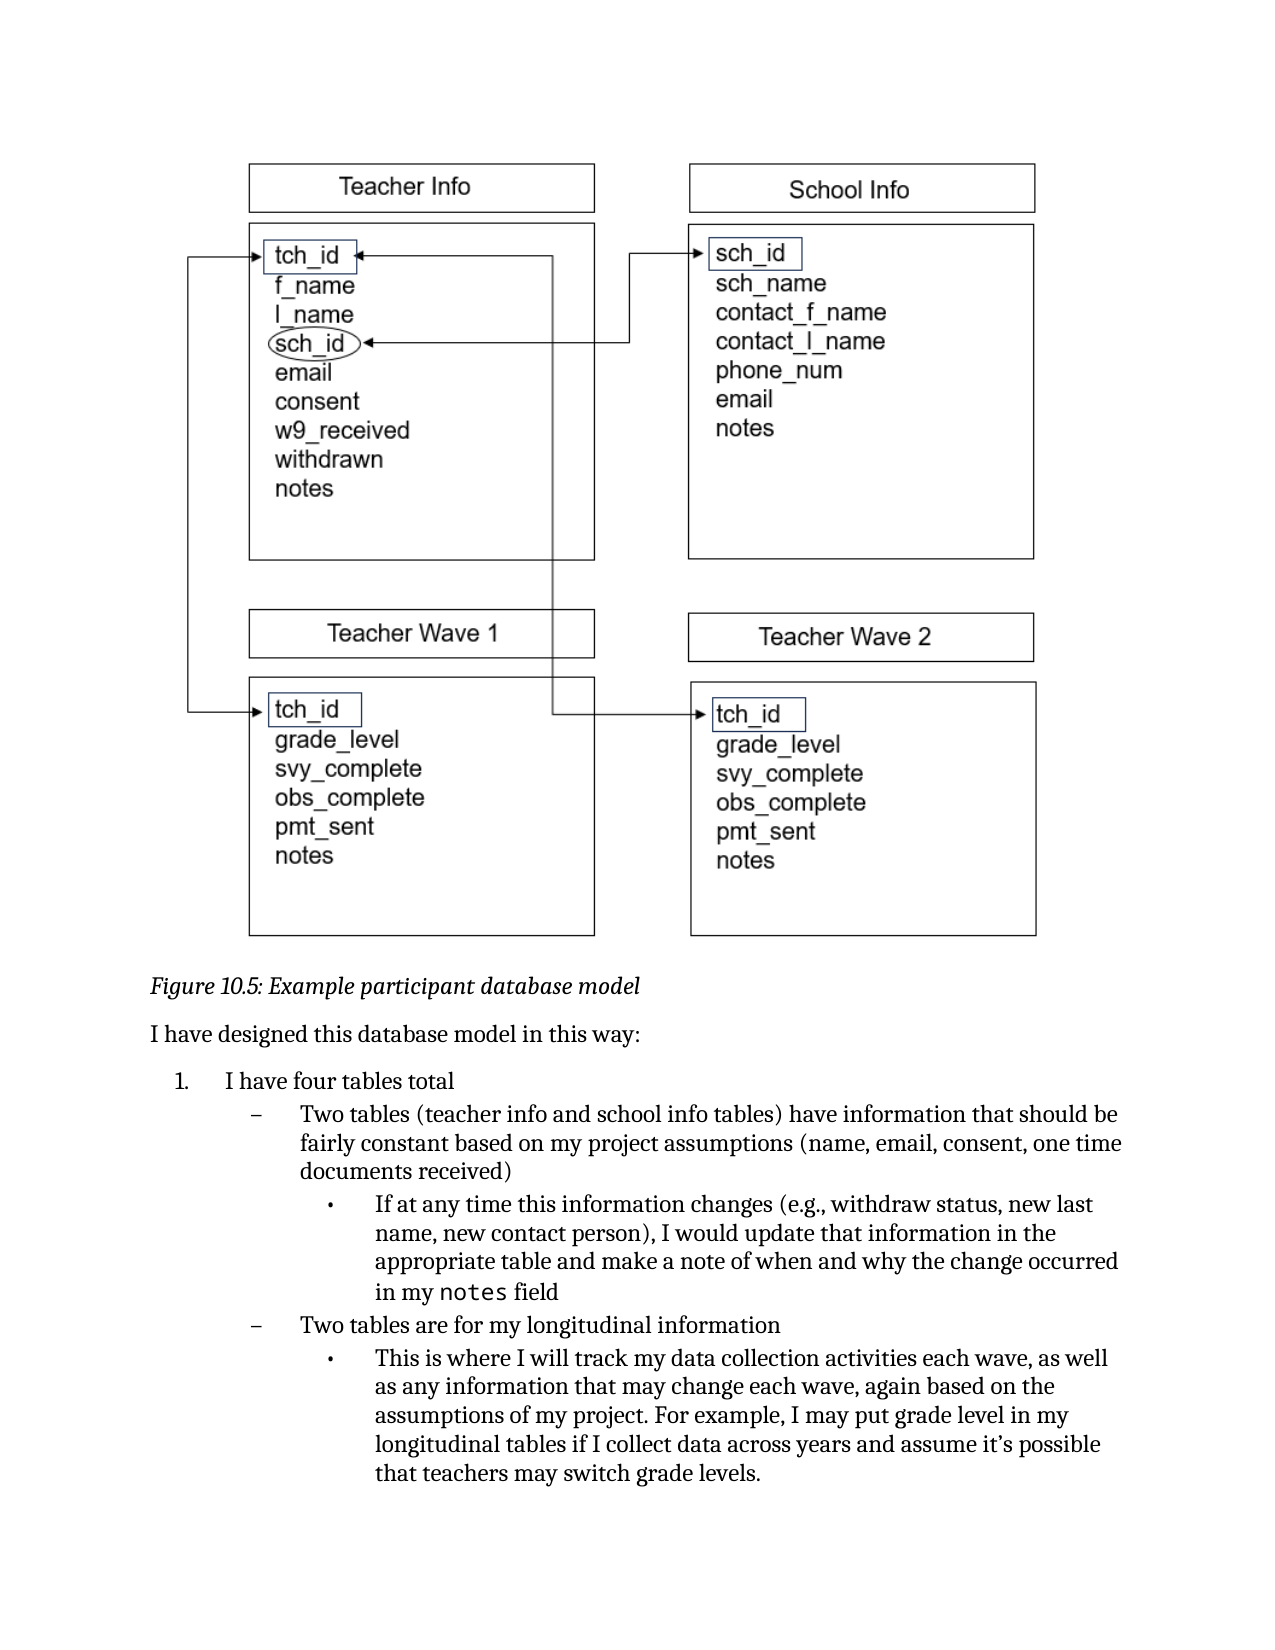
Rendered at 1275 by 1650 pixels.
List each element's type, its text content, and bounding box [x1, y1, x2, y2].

list I have four tables total [175, 1067, 1125, 1096]
picture [168, 150, 1044, 952]
list Two tables (teacher info and school info tables) have information that should be fairly constant based on my project assumptions (name, email, consent, one time documents received) [250, 1100, 1125, 1186]
list This is where I will track my data collection activities each wave, as well as any information that may change each wave, again based on the assumptions of my project. For example, I may put grade level in my longitudinal tables if I collect data across years and assume it’s possible that teachers may switch grade levels. [325, 1343, 1125, 1487]
list If at any time this information changes (e.g., withdraw status, new last name, new contact person), I would update that information in the appropriate table and make a note of when and why the change occurred in my notes field [325, 1190, 1125, 1307]
text I have designed this database model in this way: [150, 1020, 1125, 1048]
list Two tables are for my longitudinal information [250, 1311, 1125, 1340]
text Figure 10.5: Example participant database model [150, 972, 1125, 1001]
